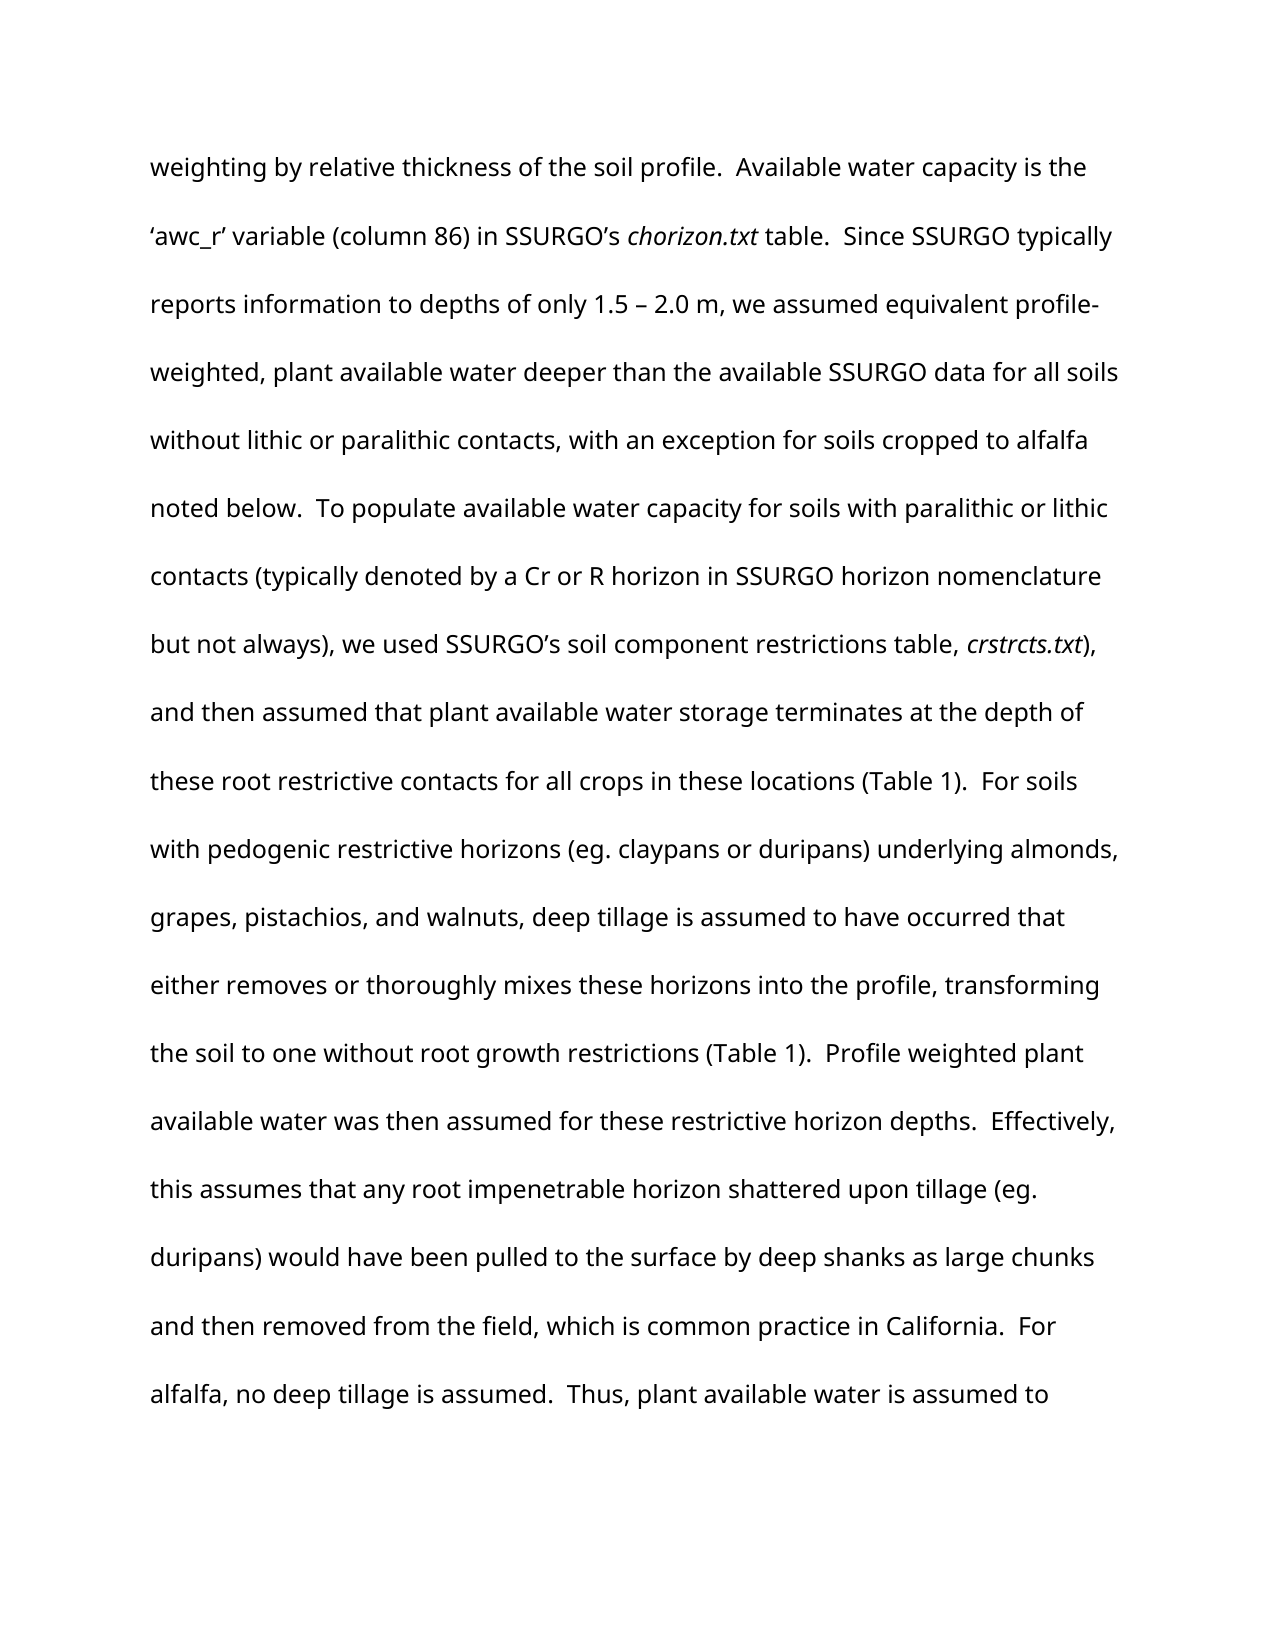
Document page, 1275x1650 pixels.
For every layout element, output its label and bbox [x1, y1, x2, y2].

text [150, 150, 1125, 1410]
